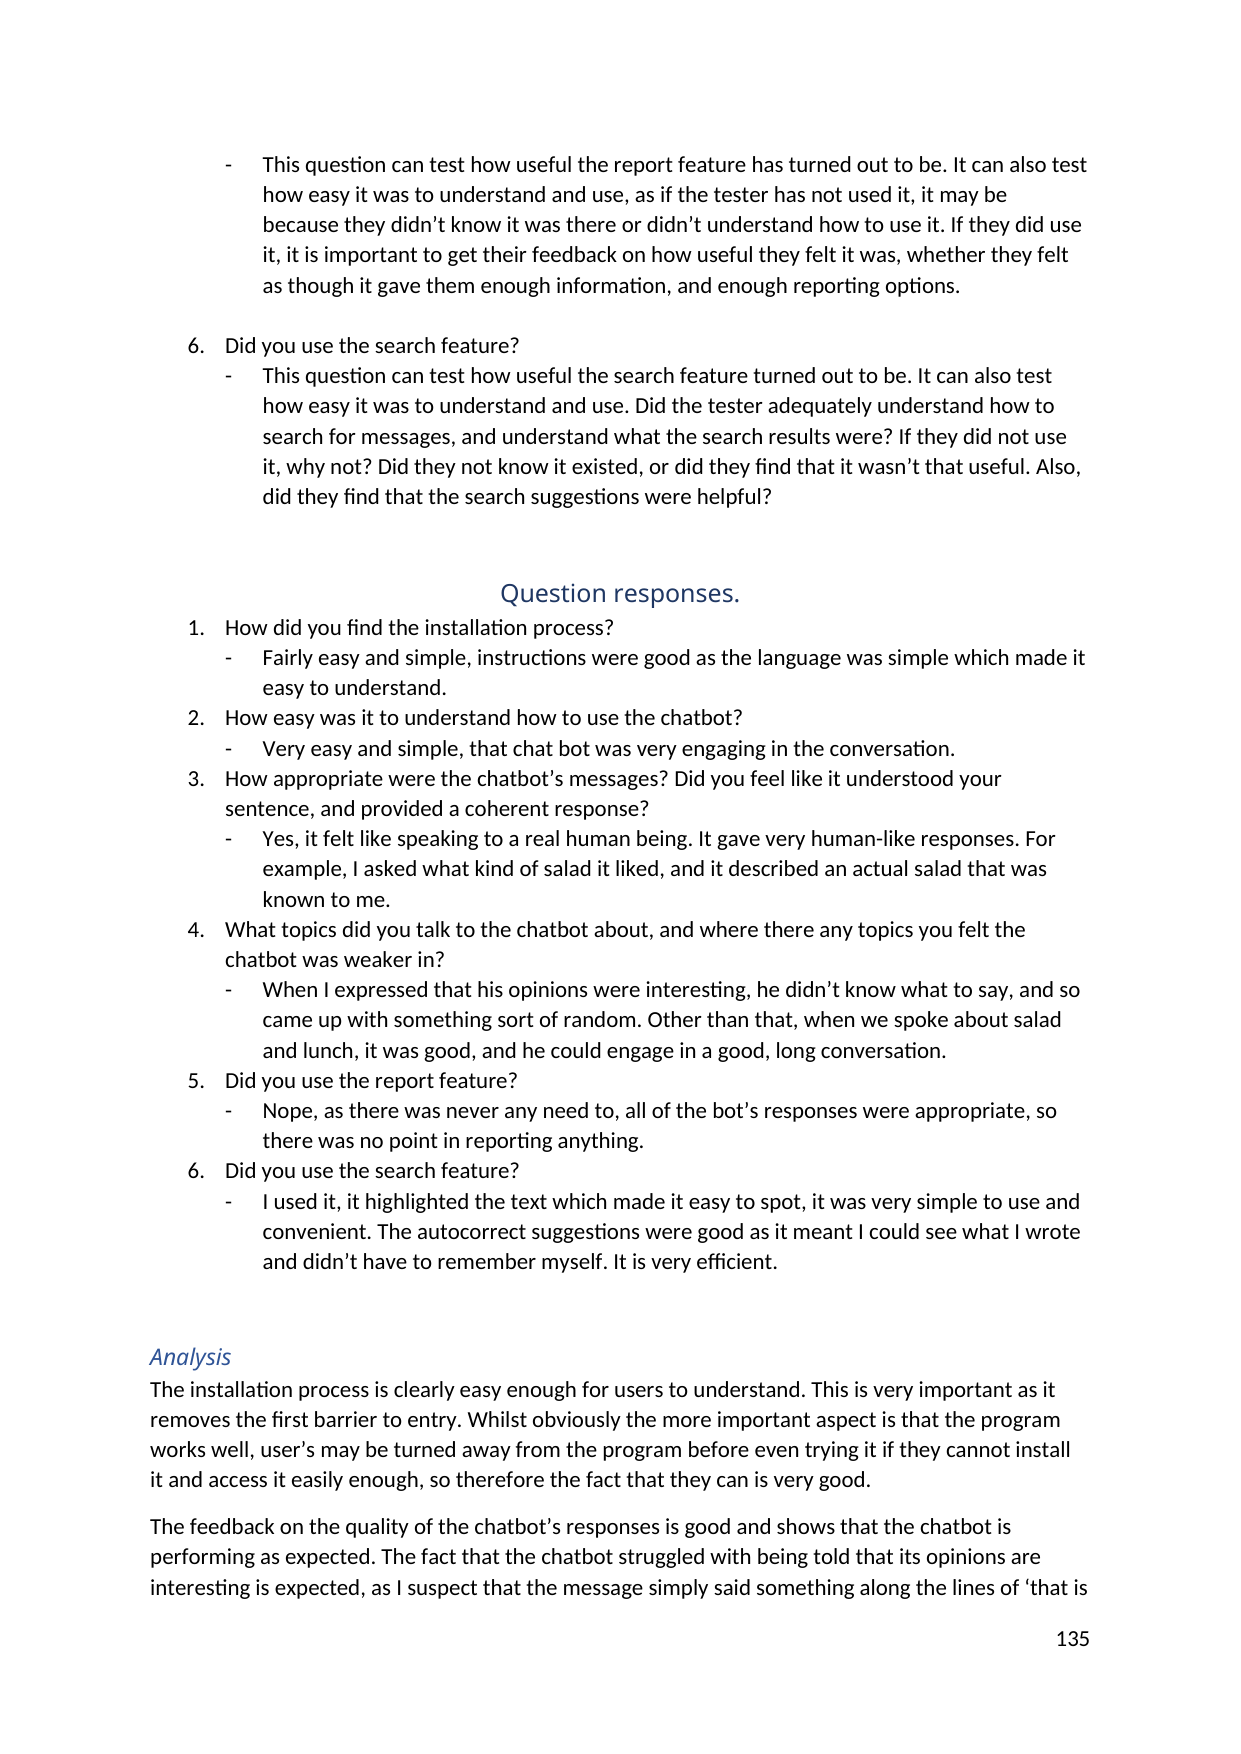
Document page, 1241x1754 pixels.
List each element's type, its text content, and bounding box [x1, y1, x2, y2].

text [150, 1512, 1090, 1601]
list Very easy and simple, that chat bot was very engaging in the conversation. [225, 734, 1090, 762]
list When I expressed that his opinions were interesting, he didn’t know what to say, and so came up with something sort of random. Other than that, when we spoke about salad and lunch, it was good, and he could engage in a good, long conversation. [225, 975, 1090, 1064]
list How appropriate were the chatbot’s messages? Did you feel like it understood your sentence, and provided a coherent response? [187, 764, 1090, 822]
list Did you use the search feature? [187, 331, 1090, 359]
list Yes, it felt like speaking to a real human being. It gave very human-like responses. For example, I asked what kind of salad it liked, and it described an actual salad that was known to me. [225, 824, 1090, 913]
list Fairly easy and simple, instructions were good as the language was simple which made it easy to understand. [225, 643, 1090, 701]
list This question can test how useful the report feature has turned out to be. It can also test how easy it was to understand and use, as if the tester has not used it, it may be because they didn’t know it was there or didn’t understand how to use it. If they did use it, it is important to get their feedback on how useful they felt it was, whether they felt as though it gave them enough information, and enough reporting options. [225, 150, 1090, 299]
list How easy was it to understand how to use the chatbot? [187, 703, 1090, 731]
list I used it, it highlighted the text which made it easy to spot, it was very simple to use and convenient. The autocorrect suggestions were good as it meant I could see what I wrote and didn’t have to remember myself. It is very efficient. [225, 1187, 1090, 1275]
list Did you use the search feature? [187, 1157, 1090, 1184]
subtitle Question responses. [150, 576, 1090, 610]
list This question can test how useful the search feature turned out to be. It can also test how easy it was to understand and use. Did the tester adequately understand how to search for messages, and understand what the search results were? If they did not use it, why not? Did they not know it existed, or did they find that it wasn’t that useful. Also, did they find that the search suggestions were helpful? [225, 361, 1090, 510]
list Nope, as there was never any need to, all of the bot’s responses were appropriate, so there was no point in reporting anything. [225, 1096, 1090, 1154]
list What topics did you talk to the chatbot about, and where there any topics you felt the chatbot was weaker in? [187, 915, 1090, 973]
list How did you find the installation process? [187, 613, 1090, 641]
text The installation process is clearly easy enough for users to understand. This is very important as it removes the first barrier to entry. Whilst obviously the more important aspect is that the program works well, user’s may be turned away from the program before even trying it if they cannot install it and access it easily enough, so therefore the fact that they can is very good. [150, 1375, 1090, 1493]
subtitle Analysis [150, 1341, 1090, 1372]
list Did you use the report feature? [187, 1066, 1090, 1094]
